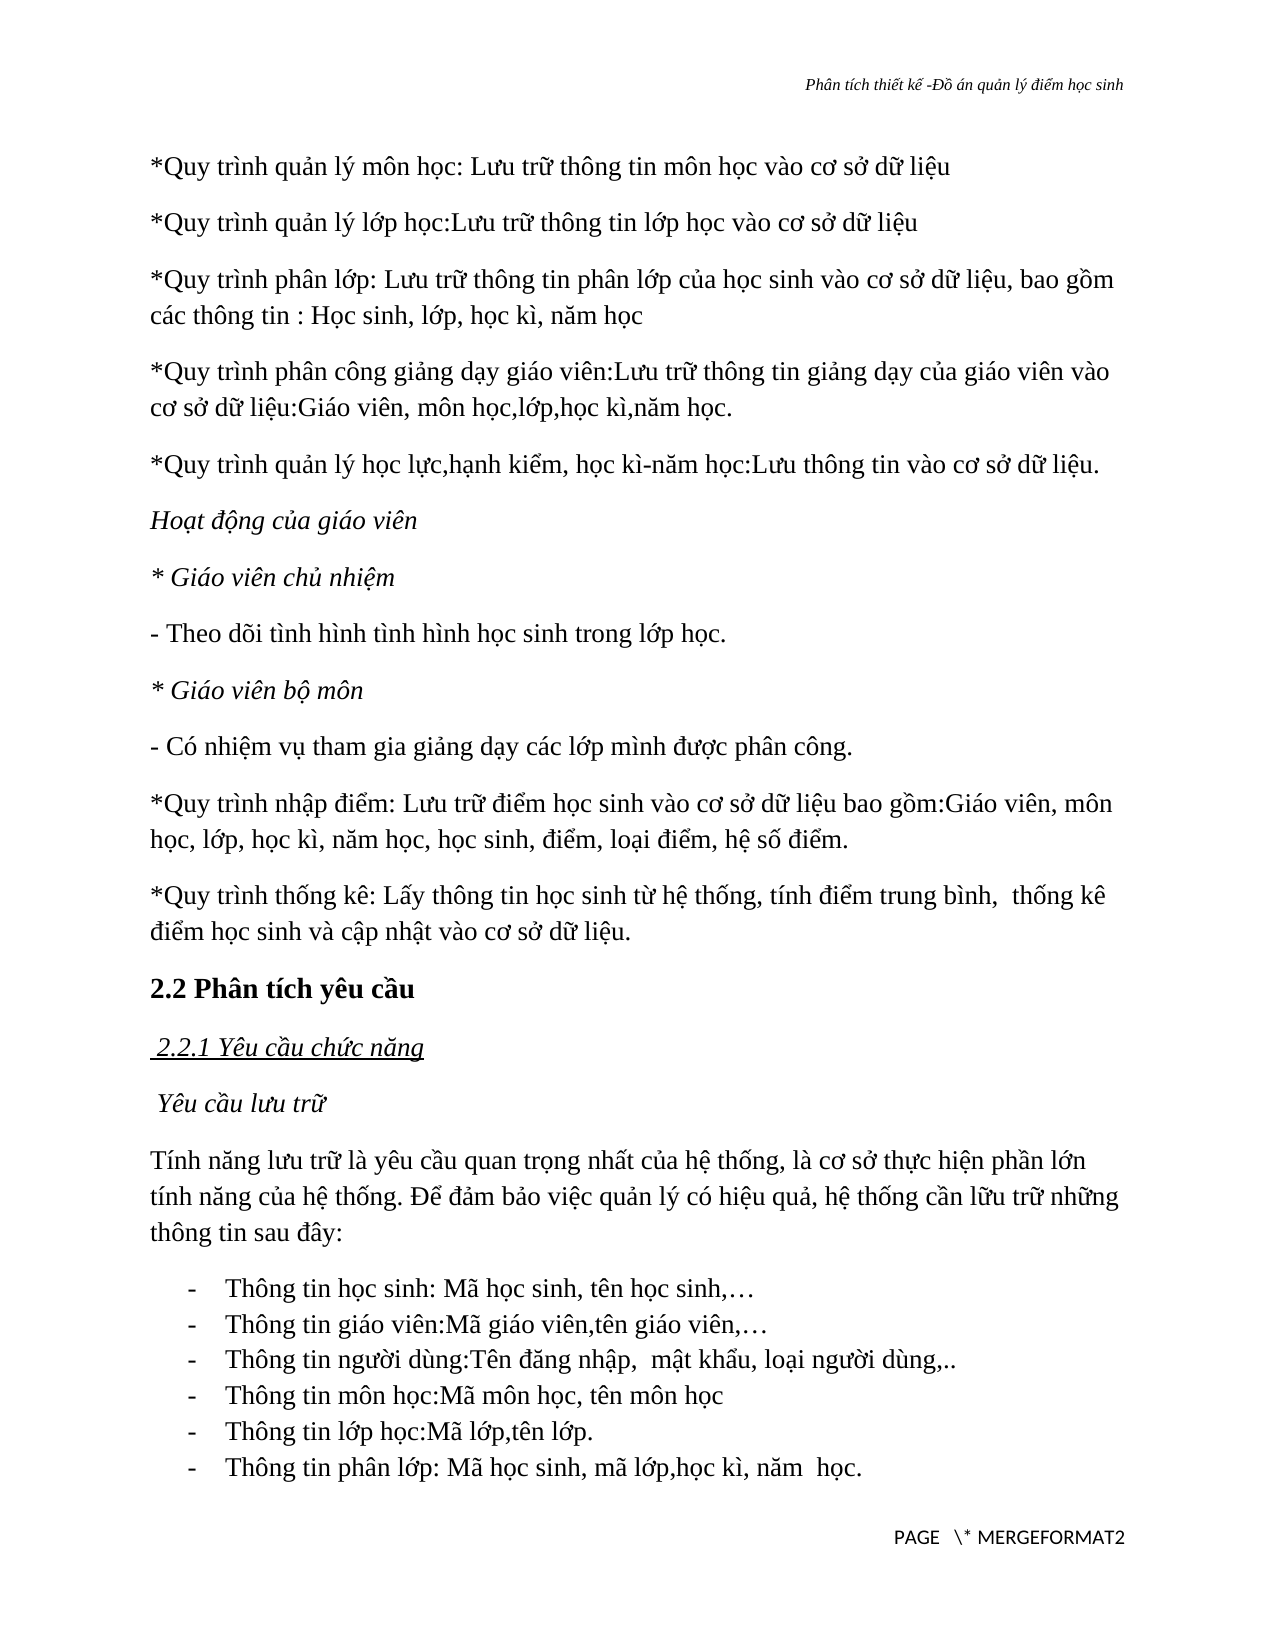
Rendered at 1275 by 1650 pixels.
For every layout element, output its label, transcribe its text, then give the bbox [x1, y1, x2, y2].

text Yêu cầu lưu trữ [150, 1088, 1125, 1119]
text Tính năng lưu trữ là yêu cầu quan trọng nhất của hệ thống, là cơ sở thực hiện phần lớn tính năng của hệ thống. Để đảm bảo việc quản lý có hiệu quả, hệ thống cần lữu trữ những thông tin sau đây: [150, 1144, 1125, 1247]
text *Quy trình quản lý môn học: Lưu trữ thông tin môn học vào cơ sở dữ liệu [150, 150, 1125, 181]
text *Quy trình nhập điểm: Lưu trữ điểm học sinh vào cơ sở dữ liệu bao gồm:Giáo viên, môn học, lớp, học kì, năm học, học sinh, điểm, loại điểm, hệ số điểm. [150, 787, 1125, 854]
text *Quy trình quản lý lớp học:Lưu trữ thông tin lớp học vào cơ sở dữ liệu [150, 207, 1125, 238]
text *Quy trình phân công giảng dạy giáo viên:Lưu trữ thông tin giảng dạy của giáo viên vào cơ sở dữ liệu:Giáo viên, môn học,lớp,học kì,năm học. [150, 355, 1125, 422]
text * Giáo viên chủ nhiệm [150, 561, 1125, 592]
list Thông tin môn học:Mã môn học, tên môn học [187, 1379, 1125, 1411]
text 2.2.1 Yêu cầu chức năng [150, 1031, 1125, 1062]
text * Giáo viên bộ môn [150, 674, 1125, 705]
text *Quy trình quản lý học lực,hạnh kiểm, học kì-năm học:Lưu thông tin vào cơ sở dữ liệu. [150, 448, 1125, 479]
list Thông tin người dùng:Tên đăng nhập, mật khẩu, loại người dùng,.. [187, 1344, 1125, 1375]
list Thông tin giáo viên:Mã giáo viên,tên giáo viên,… [187, 1308, 1125, 1339]
text Hoạt động của giáo viên [150, 504, 1125, 535]
list Thông tin phân lớp: Mã học sinh, mã lớp,học kì, năm học. [187, 1451, 1125, 1482]
text *Quy trình thống kê: Lấy thông tin học sinh từ hệ thống, tính điểm trung bình, thống kê điểm học sinh và cập nhật vào cơ sở dữ liệu. [150, 879, 1125, 946]
text 2.2 Phân tích yêu cầu [150, 972, 1125, 1005]
list Thông tin lớp học:Mã lớp,tên lớp. [187, 1415, 1125, 1446]
list Thông tin học sinh: Mã học sinh, tên học sinh,… [187, 1272, 1125, 1303]
text - Theo dõi tình hình tình hình học sinh trong lớp học. [150, 617, 1125, 648]
text *Quy trình phân lớp: Lưu trữ thông tin phân lớp của học sinh vào cơ sở dữ liệu, bao gồm các thông tin : Học sinh, lớp, học kì, năm học [150, 263, 1125, 330]
text - Có nhiệm vụ tham gia giảng dạy các lớp mình được phân công. [150, 731, 1125, 762]
